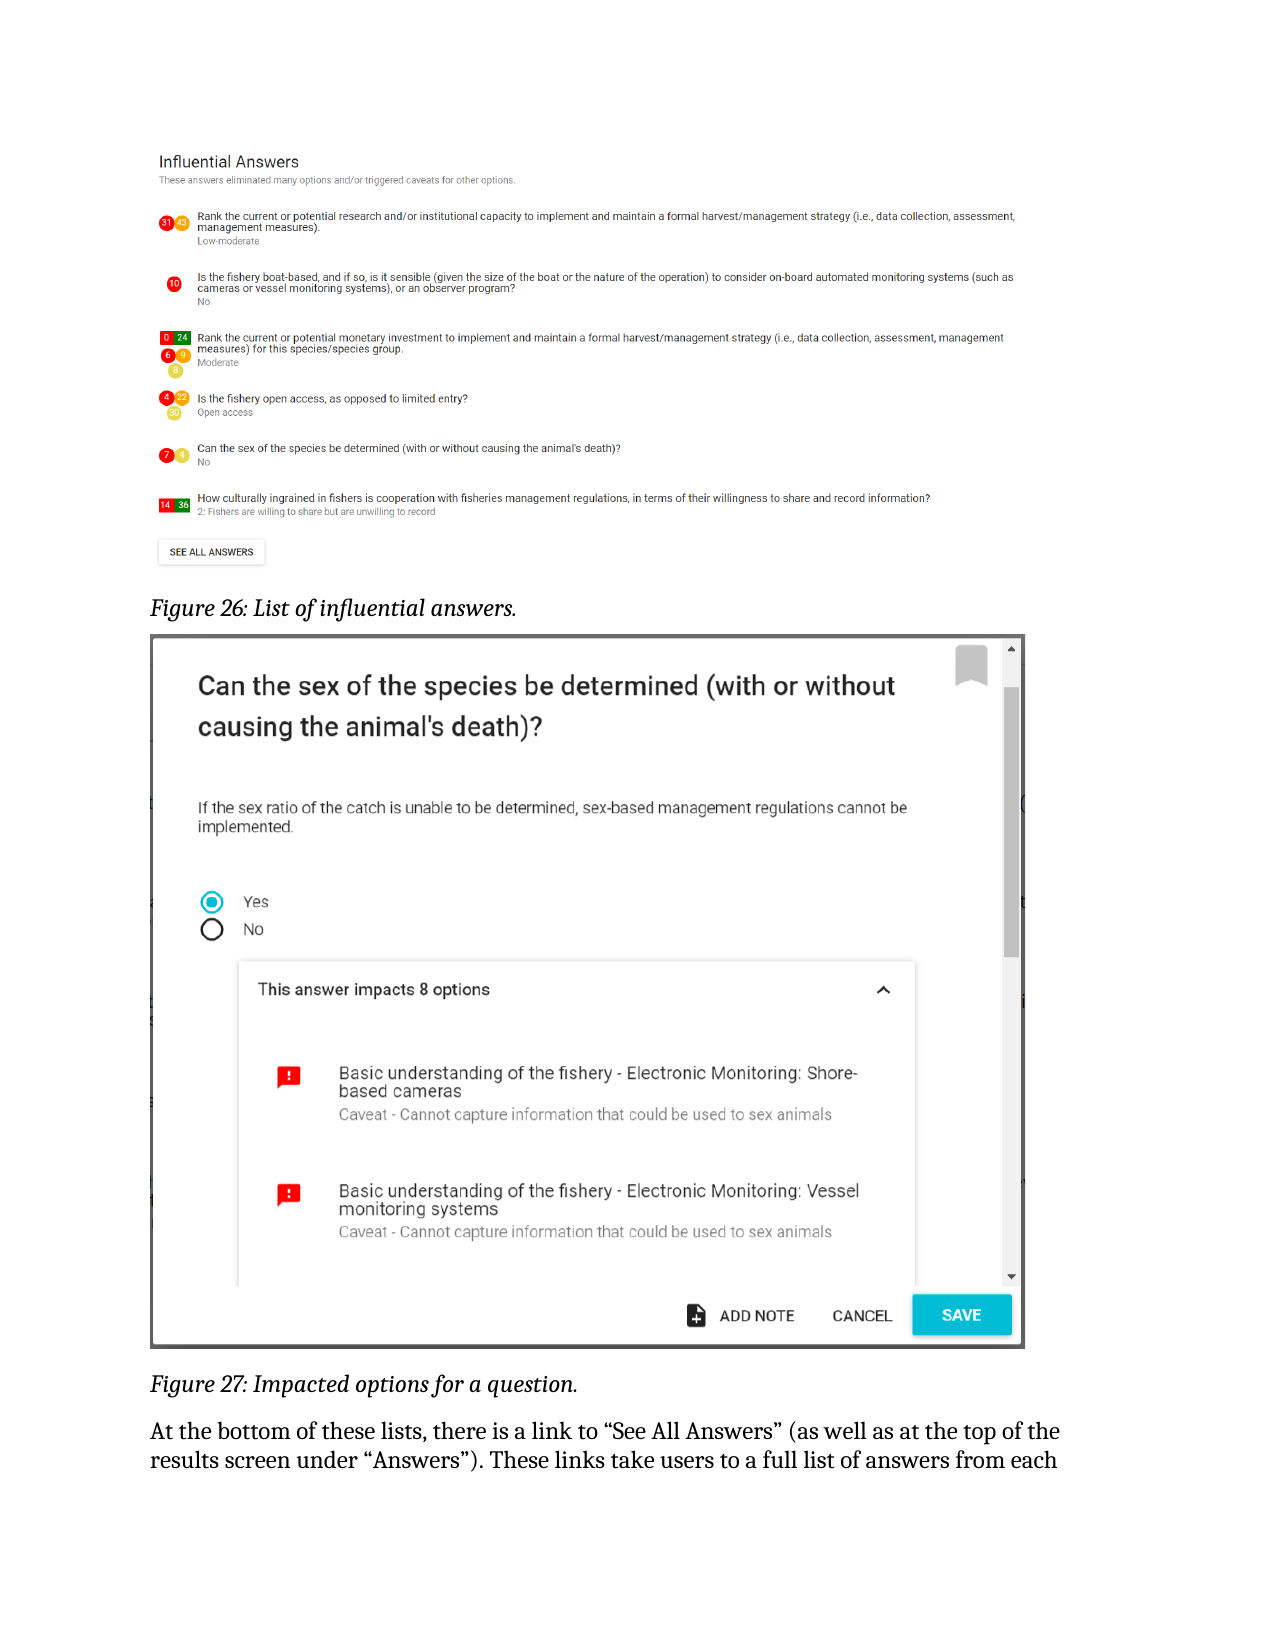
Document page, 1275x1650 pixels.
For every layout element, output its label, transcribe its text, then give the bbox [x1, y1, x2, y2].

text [150, 1417, 1125, 1475]
picture [150, 634, 1025, 1349]
text Figure 27: Impacted options for a question. [150, 1370, 1125, 1398]
text Figure 26: List of influential answers. [150, 593, 1125, 622]
picture [150, 150, 1025, 573]
